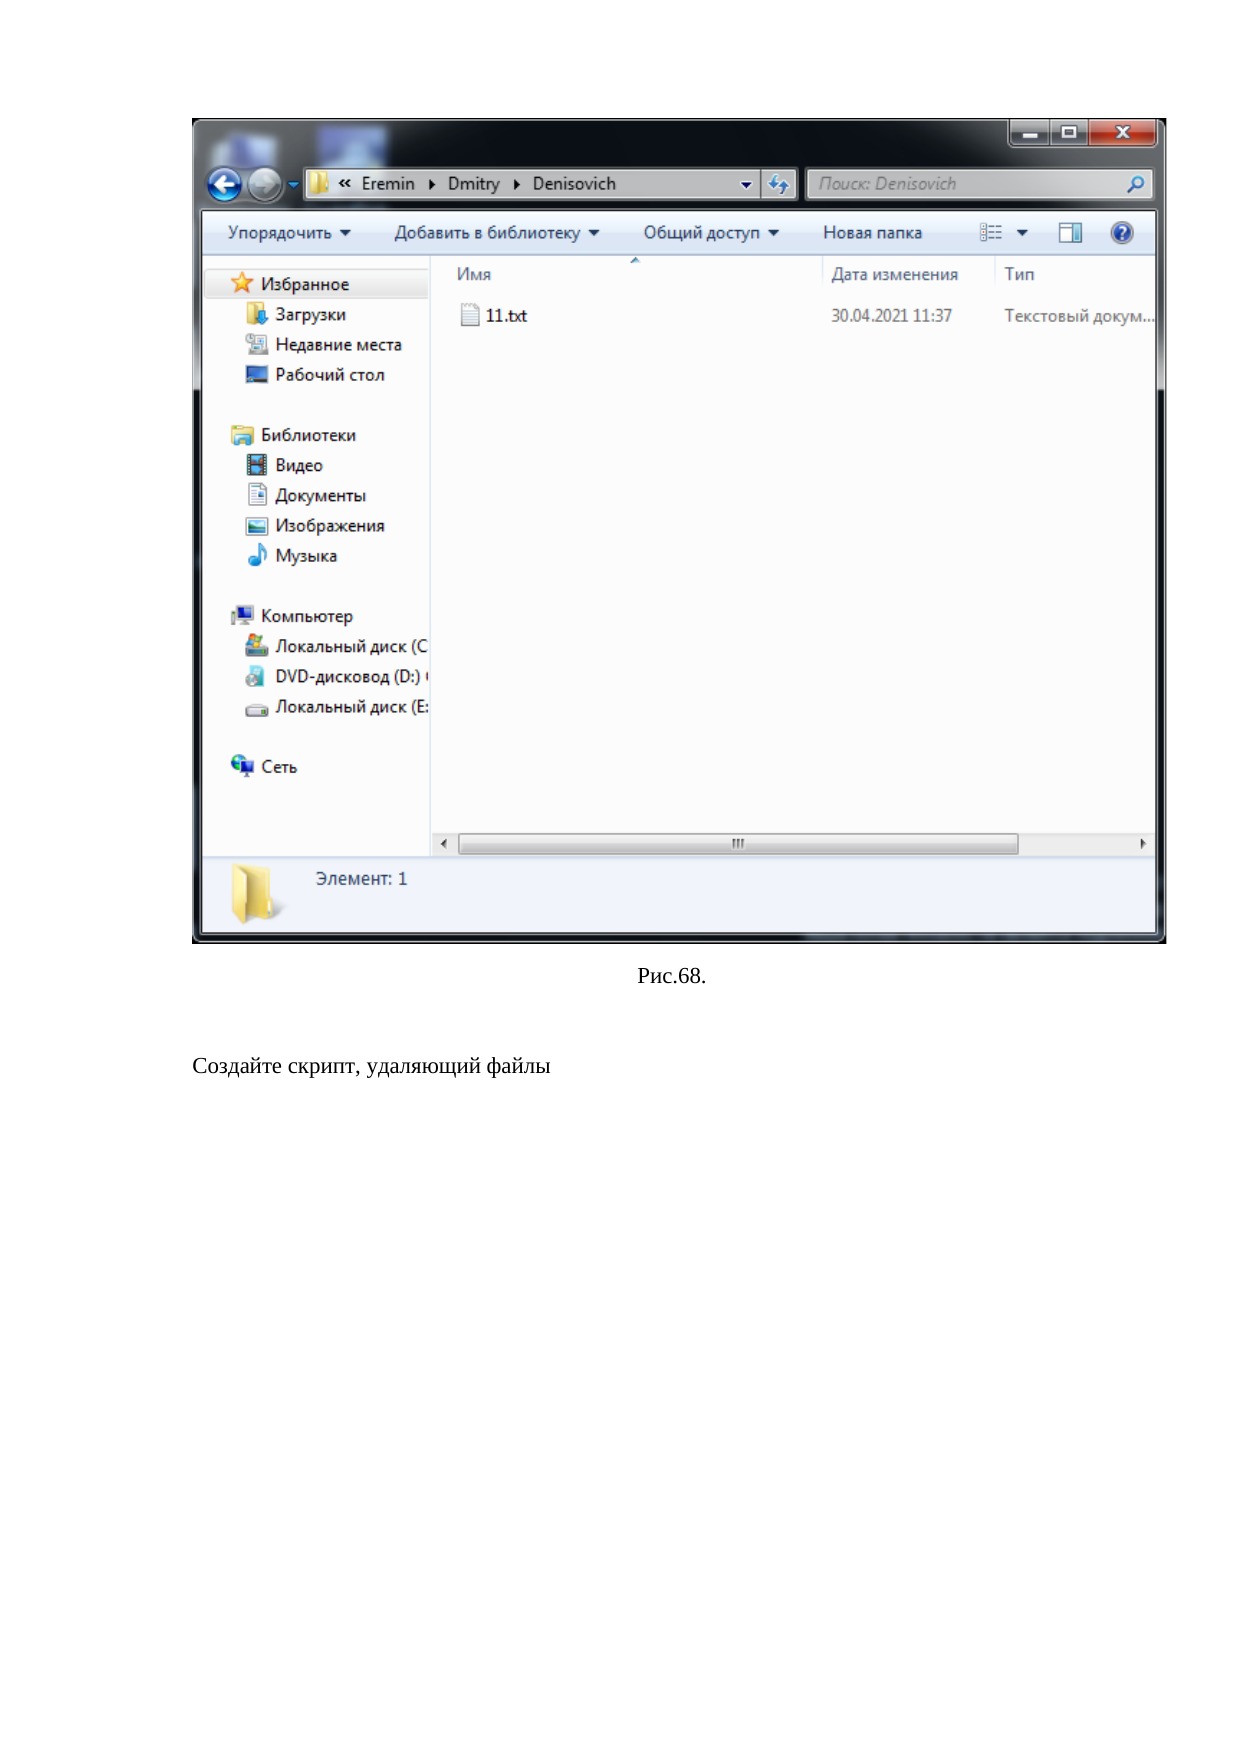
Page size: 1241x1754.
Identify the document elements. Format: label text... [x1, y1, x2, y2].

text Создайте скрипт, удаляющий файлы [162, 1052, 1152, 1079]
picture [192, 118, 1167, 944]
text Рис.68. [162, 962, 1152, 988]
